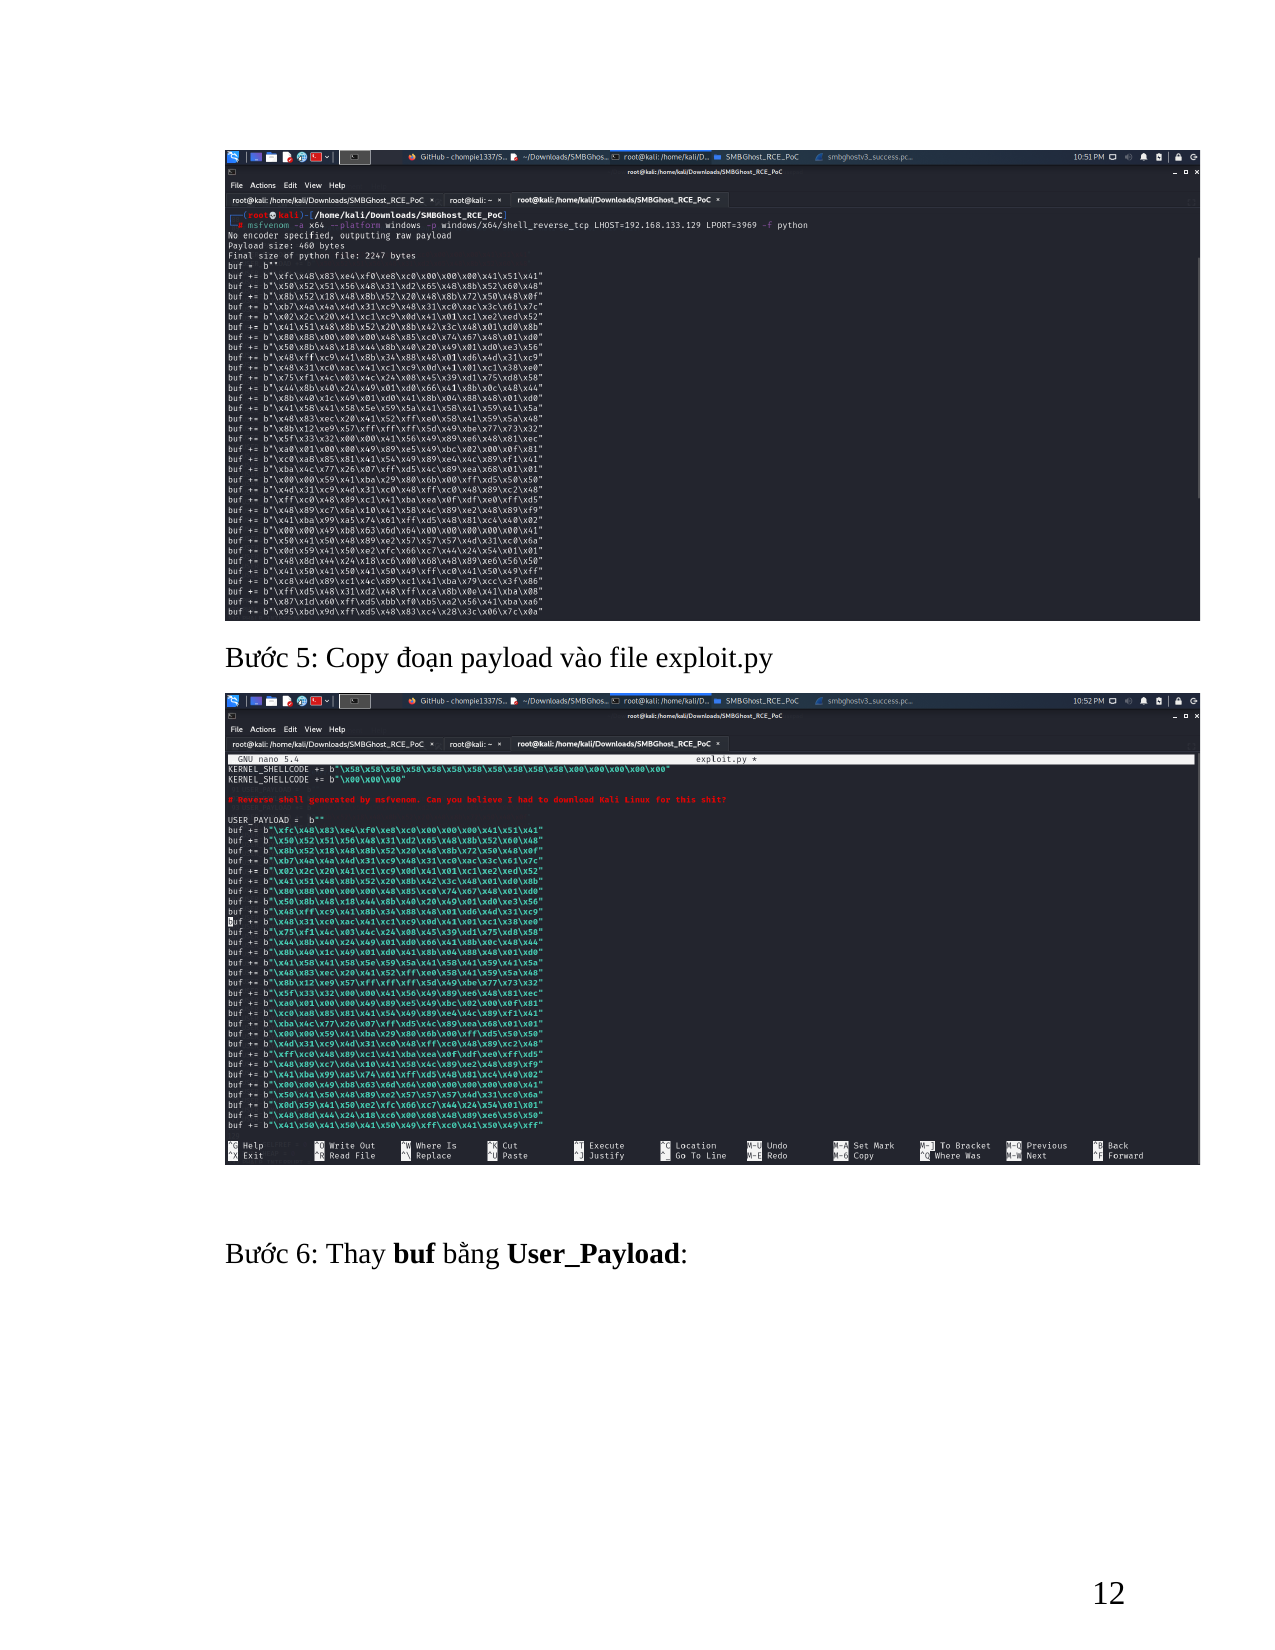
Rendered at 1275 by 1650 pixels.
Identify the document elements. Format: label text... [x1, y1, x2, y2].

text Bước 5: Copy đoạn payload vào file exploit.py [225, 641, 1125, 674]
text Bước 6: Thay buf bằng User_Payload: [225, 1237, 1125, 1270]
picture [225, 150, 1200, 621]
picture [225, 693, 1200, 1165]
